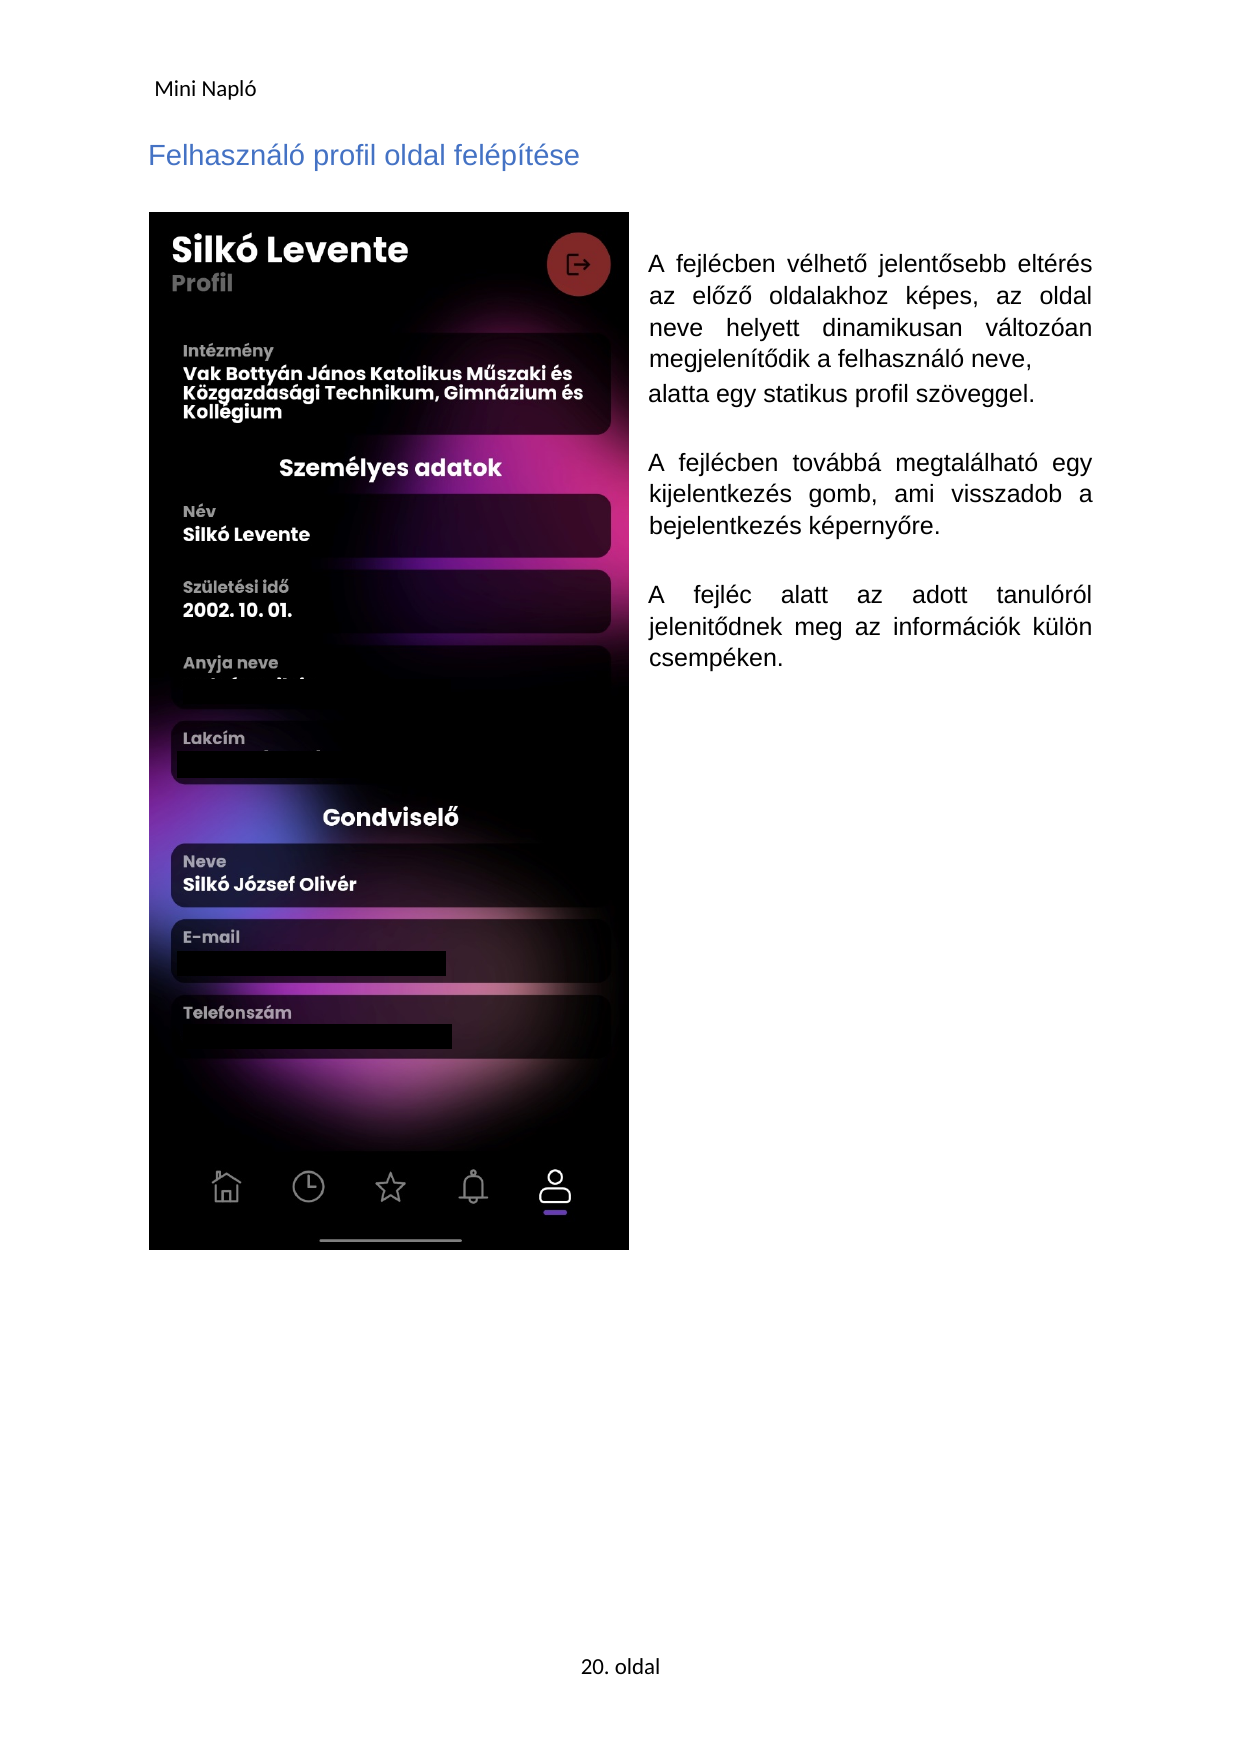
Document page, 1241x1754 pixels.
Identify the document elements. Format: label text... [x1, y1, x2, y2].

subtitle Felhasználó profil oldal felépítése [148, 137, 1093, 171]
text A fejléc alatt az adott tanulóról jelenitődnek meg az információk külön csempéken. [148, 479, 1093, 508]
text A fejlécben vélhető jelentősebb eltérés az előző oldalakhoz képes, az oldal neve helyett dinamikusan változóan megjelenítődik a felhasználó neve, [148, 243, 1093, 303]
text A fejlécben továbbá megtalálható egy kijelentkezés gomb, ami visszadob a bejelentkezés képernyőre. [148, 378, 1093, 438]
text alatta egy statikus profil szöveggel. [148, 309, 1093, 338]
